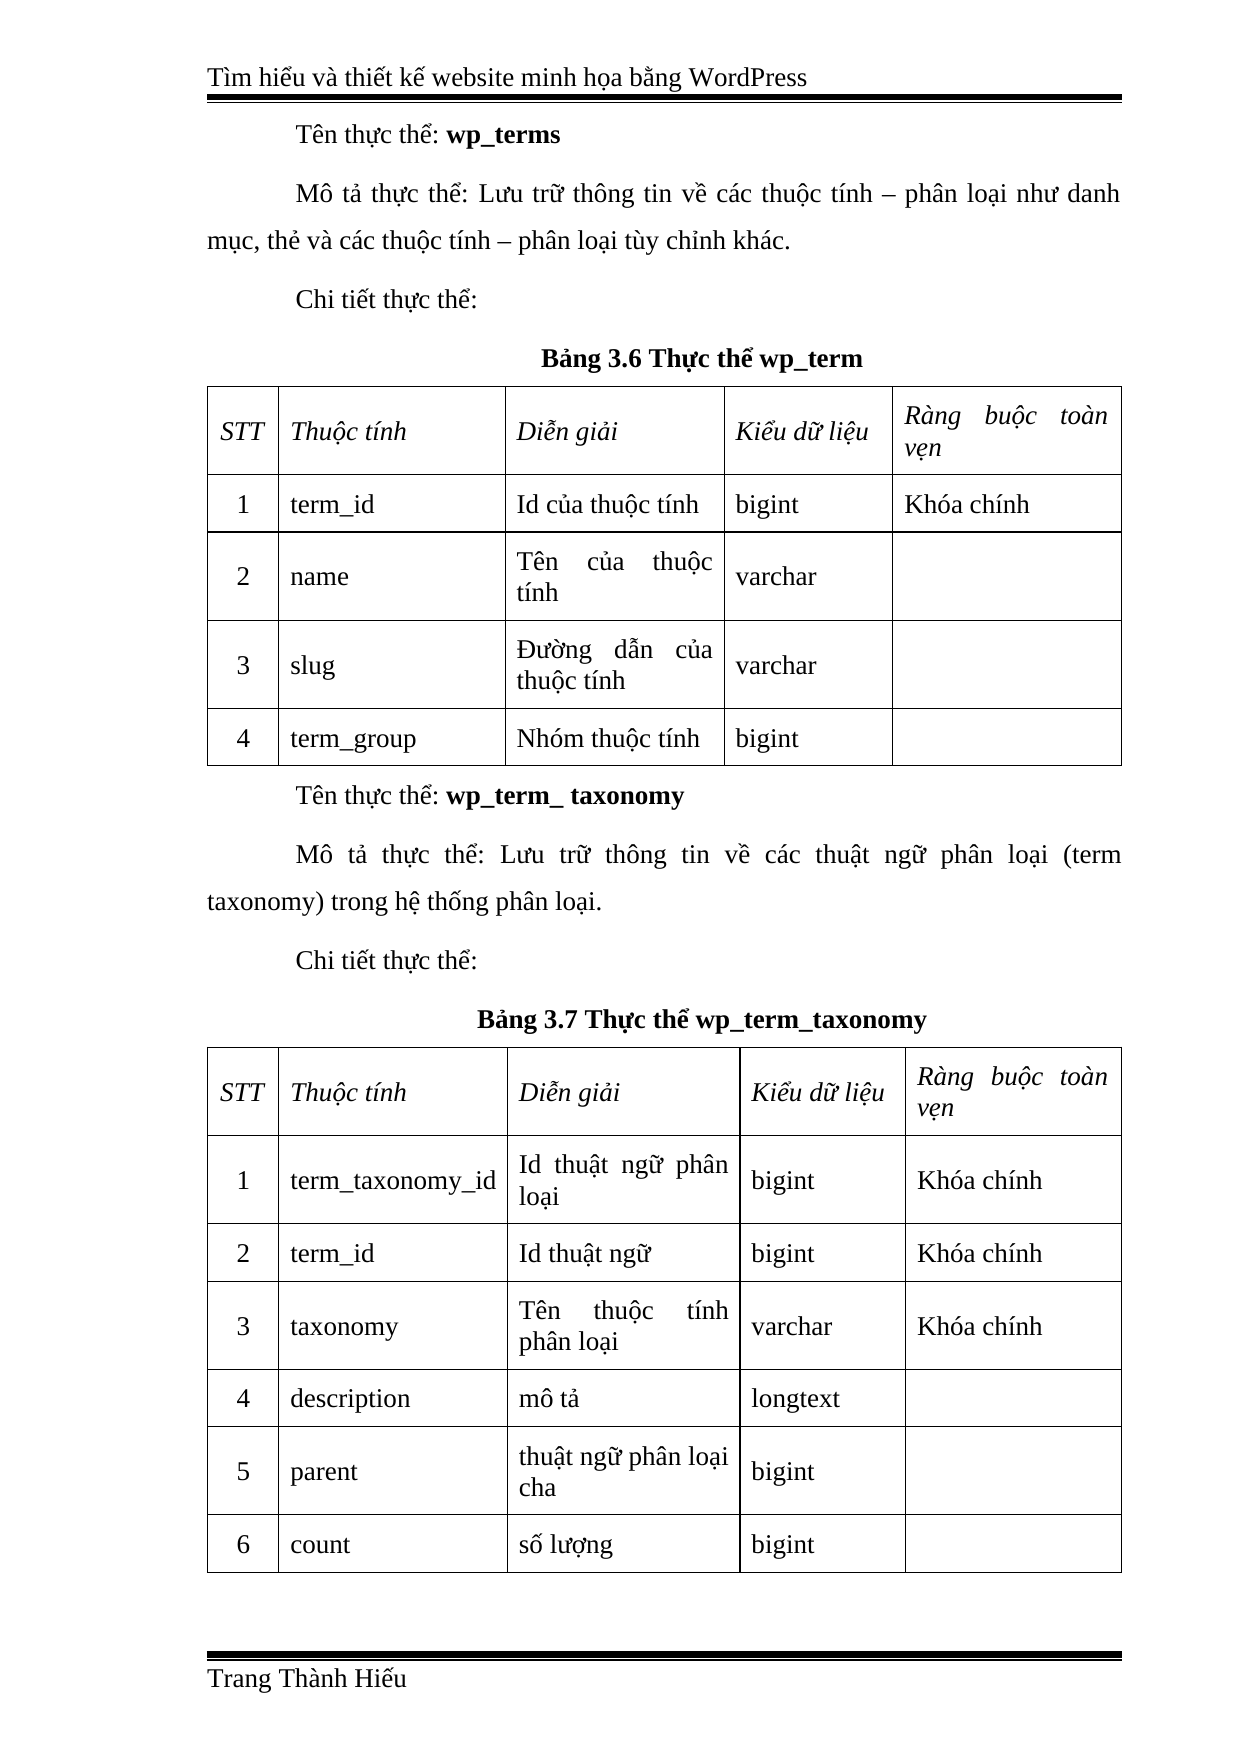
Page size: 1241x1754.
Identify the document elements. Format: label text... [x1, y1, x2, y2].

table_cell Khóa chính [906, 1224, 1121, 1281]
table_cell Khóa chính [906, 1136, 1121, 1223]
table_cell Khóa chính [893, 475, 1121, 531]
table_header Thuộc tính [279, 1048, 507, 1135]
table_cell count [279, 1515, 507, 1572]
table_header Diễn giải [506, 387, 724, 474]
text Tên thực thể: wp_term_ taxonomy [207, 779, 1122, 810]
table_cell varchar [725, 533, 892, 620]
table_cell 6 [208, 1515, 278, 1572]
table_cell 4 [208, 709, 278, 765]
table_cell Id thuật ngữ [508, 1224, 739, 1281]
table_cell Tên thuộc tính phân loại [508, 1282, 739, 1369]
table_cell 2 [208, 533, 278, 620]
table_header STT [208, 387, 278, 474]
table_cell varchar [725, 621, 892, 708]
table_cell term_id [279, 1224, 507, 1281]
table_cell bigint [741, 1427, 905, 1514]
table_cell 1 [208, 1136, 278, 1223]
table_cell thuật ngữ phân loại cha [508, 1427, 739, 1514]
table_cell longtext [741, 1370, 905, 1426]
table_cell term_taxonomy_id [279, 1136, 507, 1223]
table_header Thuộc tính [279, 387, 505, 474]
table_cell bigint [725, 475, 892, 531]
table_header Diễn giải [508, 1048, 739, 1135]
table_cell Id thuật ngữ phân loại [508, 1136, 739, 1223]
table_header STT [208, 1048, 278, 1135]
table_cell term_group [279, 709, 505, 765]
table_header Kiểu dữ liệu [725, 387, 892, 474]
table_cell Khóa chính [906, 1282, 1121, 1369]
table_cell bigint [741, 1515, 905, 1572]
text Tên thực thể: wp_terms [207, 118, 1122, 149]
table_cell Tên của thuộc tính [506, 533, 724, 620]
table_cell [906, 1515, 1121, 1572]
table_cell 3 [208, 621, 278, 708]
table_cell mô tả [508, 1370, 739, 1426]
table_cell bigint [741, 1136, 905, 1223]
table_cell [893, 621, 1121, 708]
text Mô tả thực thể: Lưu trữ thông tin về các thuộc tính – phân loại như danh mục, thẻ và các thuộc tính – phân loại tùy chỉnh khác. [207, 177, 1122, 255]
table_cell [906, 1370, 1121, 1426]
table_cell 4 [208, 1370, 278, 1426]
text Mô tả thực thể: Lưu trữ thông tin về các thuật ngữ phân loại (term taxonomy) trong hệ thống phân loại. [207, 838, 1122, 916]
table_header Ràng buộc toàn vẹn [906, 1048, 1121, 1135]
table_cell term_id [279, 475, 505, 531]
table_cell [893, 709, 1121, 765]
table_cell 3 [208, 1282, 278, 1369]
text Chi tiết thực thể: [207, 283, 1122, 314]
table_header Kiểu dữ liệu [741, 1048, 905, 1135]
table_cell slug [279, 621, 505, 708]
table_cell Đường dẫn của thuộc tính [506, 621, 724, 708]
table_cell bigint [741, 1224, 905, 1281]
table_cell [893, 533, 1121, 620]
table_header Ràng buộc toàn vẹn [893, 387, 1121, 474]
table_cell 5 [208, 1427, 278, 1514]
table_cell parent [279, 1427, 507, 1514]
table_cell name [279, 533, 505, 620]
table_cell Nhóm thuộc tính [506, 709, 724, 765]
table_cell bigint [725, 709, 892, 765]
table_cell description [279, 1370, 507, 1426]
table_cell 1 [208, 475, 278, 531]
table_cell 2 [208, 1224, 278, 1281]
table_cell varchar [741, 1282, 905, 1369]
text Chi tiết thực thể: [207, 944, 1122, 975]
table_cell Id của thuộc tính [506, 475, 724, 531]
table_cell số lượng [508, 1515, 739, 1572]
table_cell taxonomy [279, 1282, 507, 1369]
table_cell [906, 1427, 1121, 1514]
